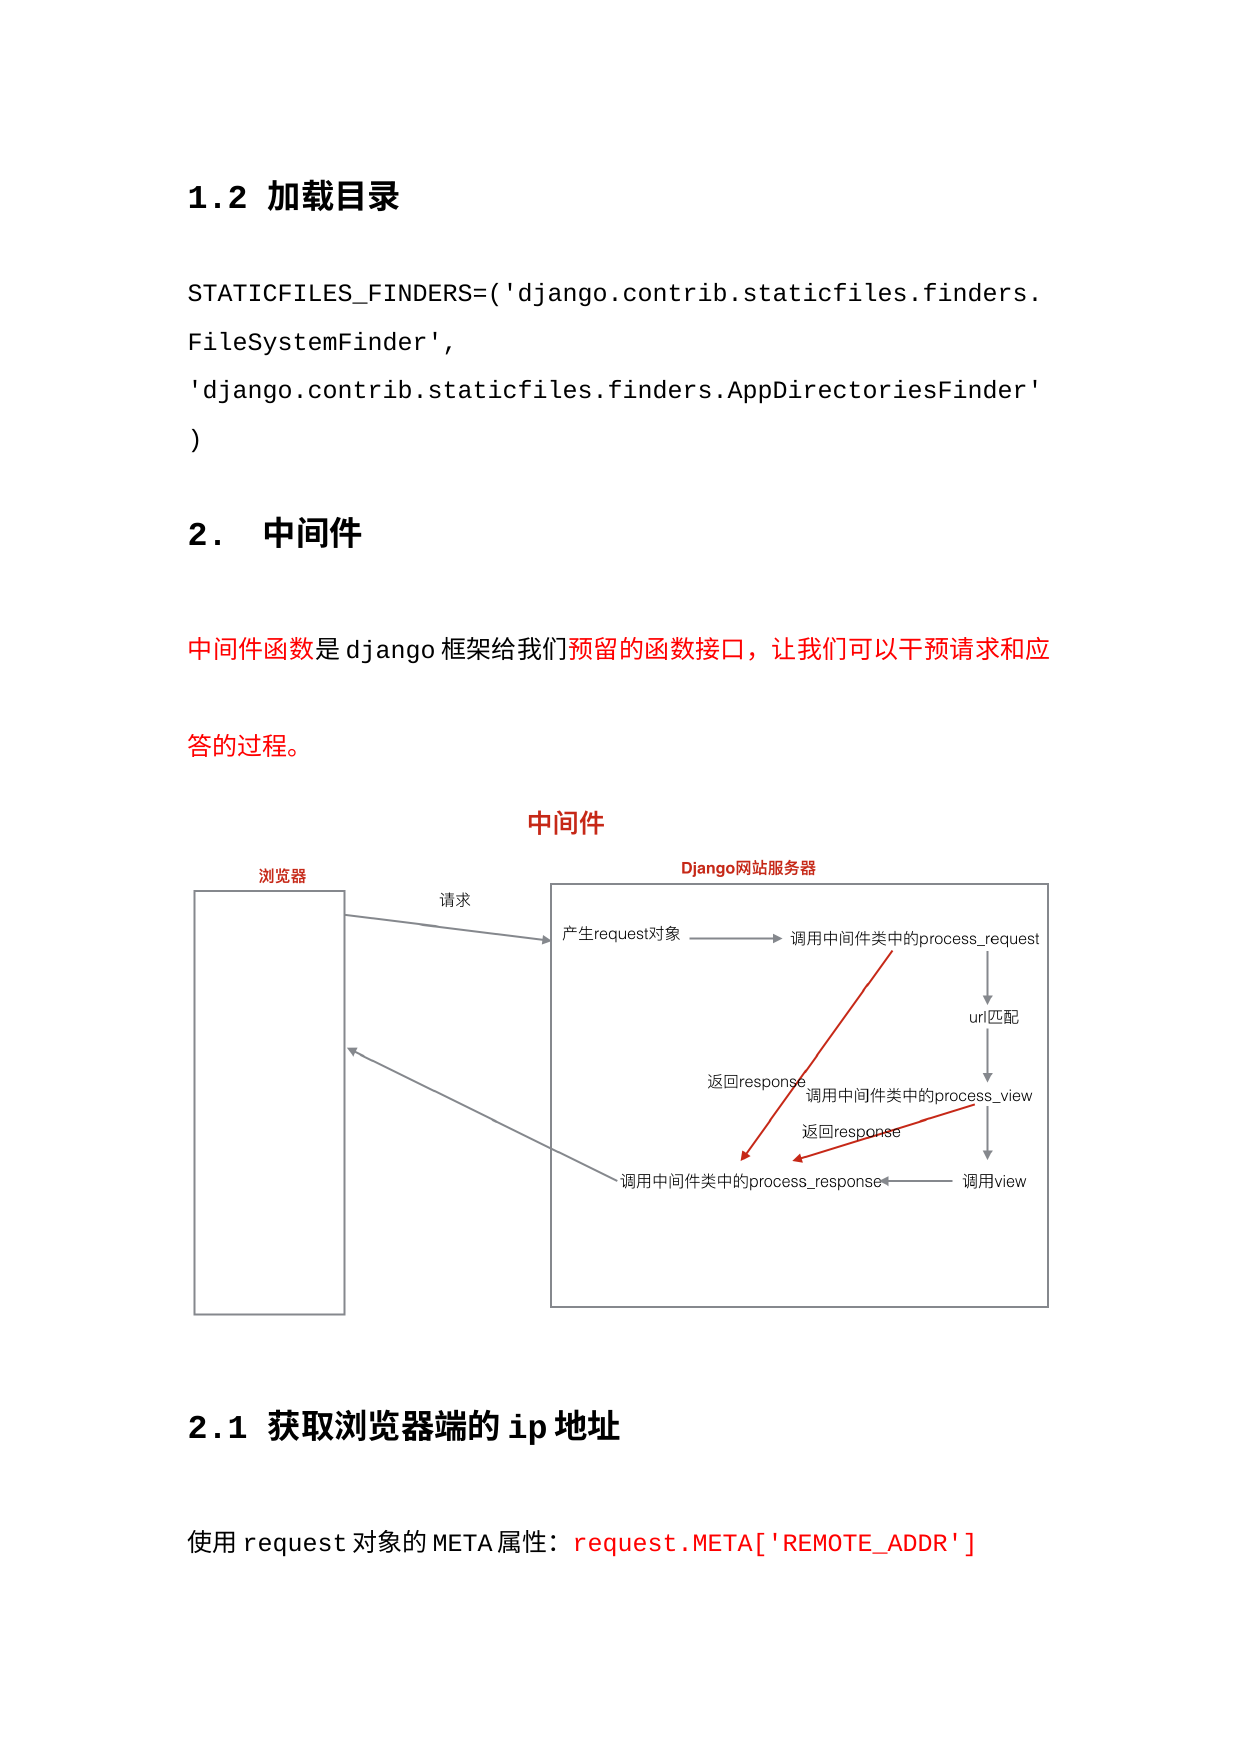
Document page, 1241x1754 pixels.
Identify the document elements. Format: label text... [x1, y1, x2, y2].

picture [187, 795, 1053, 1316]
subtitle 1.2 加载目录 [187, 162, 1053, 227]
text STATICFILES_FINDERS=('django.contrib.staticfiles.finders.FileSystemFinder', 'django.contrib.staticfiles.finders.AppDirectoriesFinder') [187, 278, 1053, 457]
text 中间件函数是django框架给我们预留的函数接口，让我们可以干预请求和应答的过程。 [187, 615, 1053, 777]
subtitle 中间件 [187, 498, 1053, 563]
subtitle 2.1 获取浏览器端的ip地址 [187, 1392, 1053, 1457]
text 使用request对象的META属性：request.META['REMOTE_ADDR'] [187, 1508, 1053, 1573]
